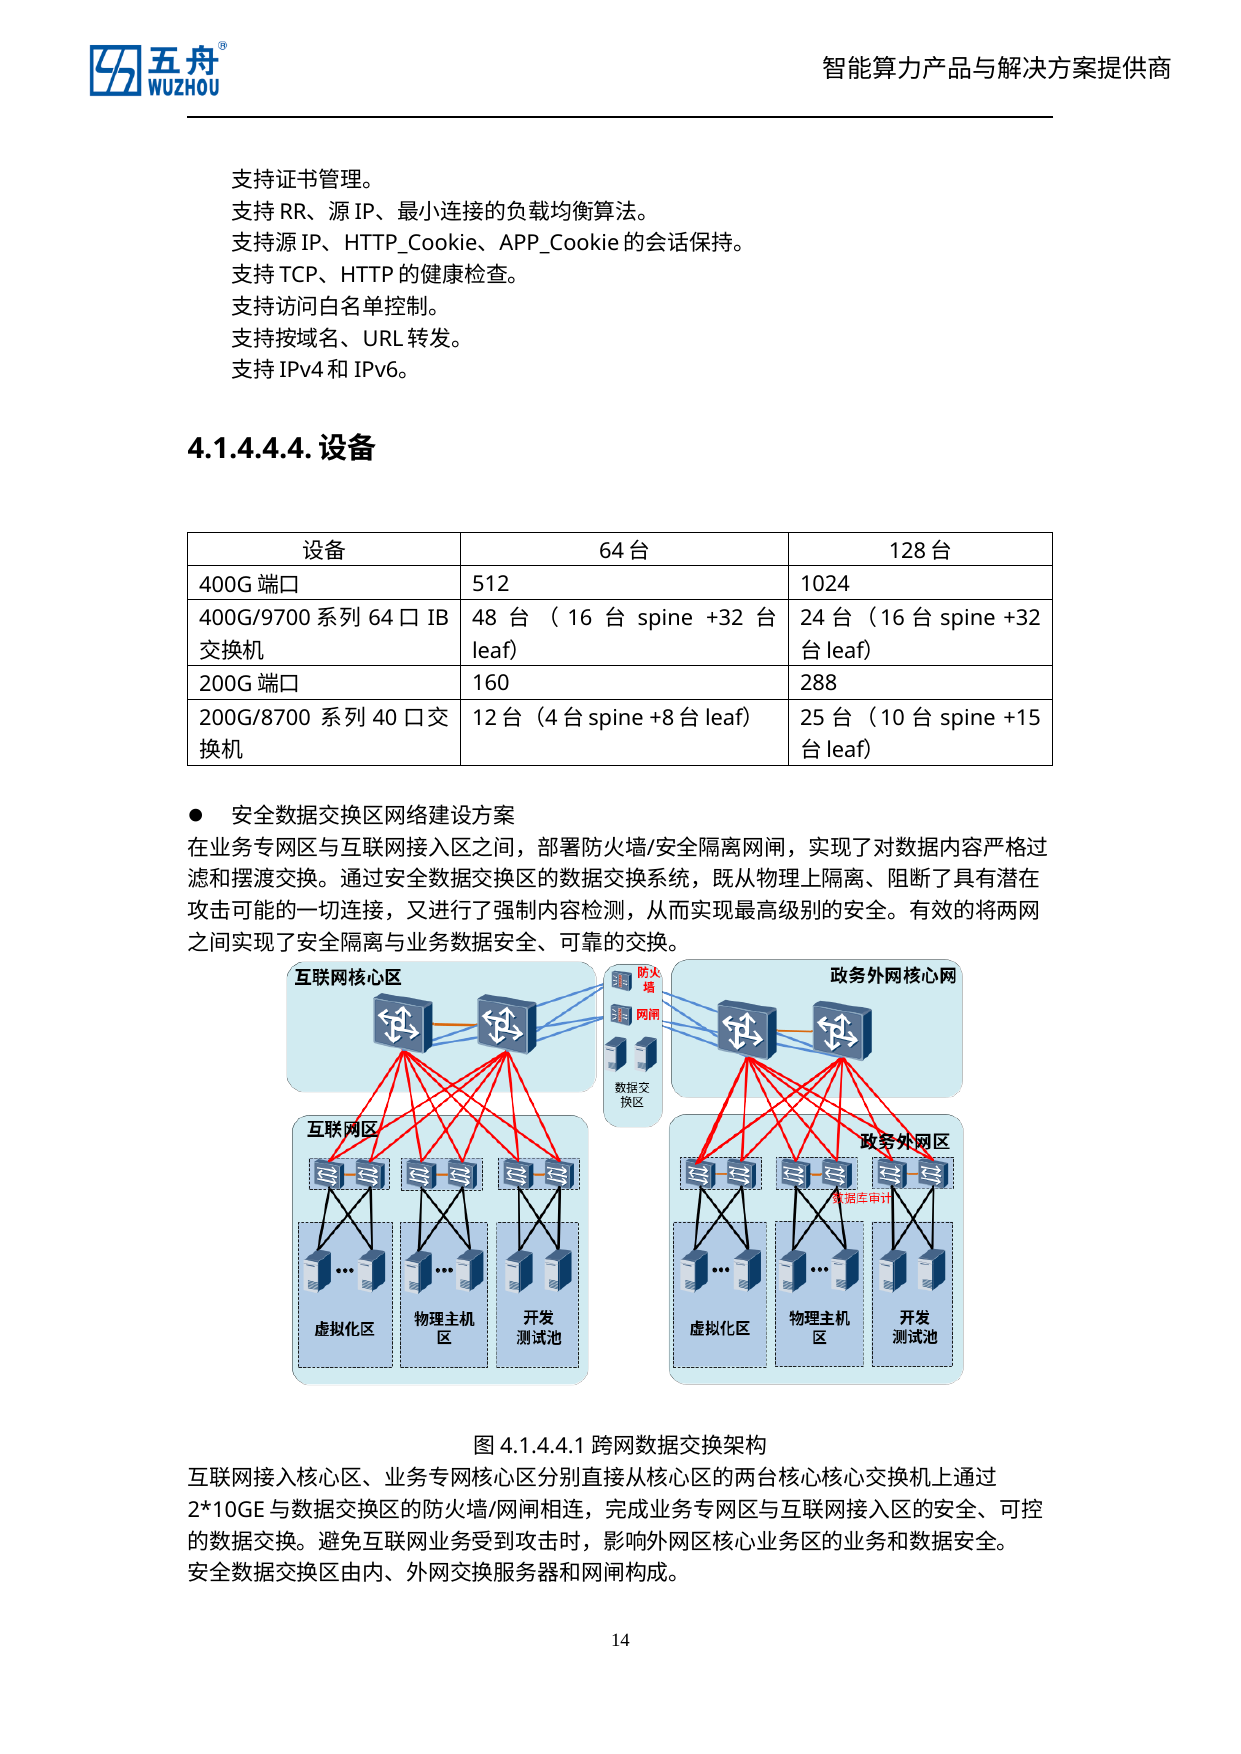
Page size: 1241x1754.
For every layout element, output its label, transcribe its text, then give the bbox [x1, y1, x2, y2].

subtitle 设备 [187, 413, 1053, 478]
table_cell 288 [789, 666, 1052, 698]
table_cell 25台（10台spine +15台leaf） [789, 700, 1052, 764]
table_header 设备 [188, 533, 460, 565]
table_cell 512 [461, 566, 788, 599]
table_cell 400G端口 [188, 566, 460, 599]
list 安全数据交换区网络建设方案 [187, 798, 1053, 830]
table_header 128台 [789, 533, 1052, 565]
text 支持IPv4和IPv6。 [187, 352, 1053, 384]
text 支持TCP、HTTP的健康检查。 [187, 257, 1053, 289]
text 支持RR、源IP、最小连接的负载均衡算法。 [187, 194, 1053, 225]
text 互联网接入核心区、业务专网核心区分别直接从核心区的两台核心核心交换机上通过2*10GE与数据交换区的防火墙/网闸相连，完成业务专网区与互联网接入区的安全、可控的数据交换。避免互联网业务受到攻击时，影响外网区核心业务区的业务和数据安全。 [187, 1460, 1053, 1555]
text 支持源IP、HTTP_Cookie、APP_Cookie的会话保持。 [187, 225, 1053, 257]
text 图4.1.4.4.1 跨网数据交换架构 [187, 1428, 1053, 1460]
table_cell 24台（16台spine +32台leaf） [789, 600, 1052, 665]
text 支持证书管理。 [187, 162, 1053, 194]
text 在业务专网区与互联网接入区之间，部署防火墙/安全隔离网闸，实现了对数据内容严格过滤和摆渡交换。通过安全数据交换区的数据交换系统，既从物理上隔离、阻断了具有潜在攻击可能的一切连接，又进行了强制内容检测，从而实现最高级别的安全。有效的将两网之间实现了安全隔离与业务数据安全、可靠的交换。 [187, 830, 1053, 956]
text 支持访问白名单控制。 [187, 289, 1053, 321]
table_cell 48台（16台spine +32台leaf） [461, 600, 788, 665]
table_cell 200G端口 [188, 666, 460, 698]
table_header 64台 [461, 533, 788, 565]
table_cell 160 [461, 666, 788, 698]
table_cell 400G/9700系列 64口 IB交换机 [188, 600, 460, 665]
table_cell 12台（4台spine +8台leaf） [461, 700, 788, 764]
picture [87, 39, 230, 99]
table_cell 200G/8700 系列40口交换机 [188, 700, 460, 764]
text 支持按域名、URL转发。 [187, 321, 1053, 352]
text 安全数据交换区由内、外网交换服务器和网闸构成。 [187, 1555, 1053, 1587]
table_cell 1024 [789, 566, 1052, 599]
